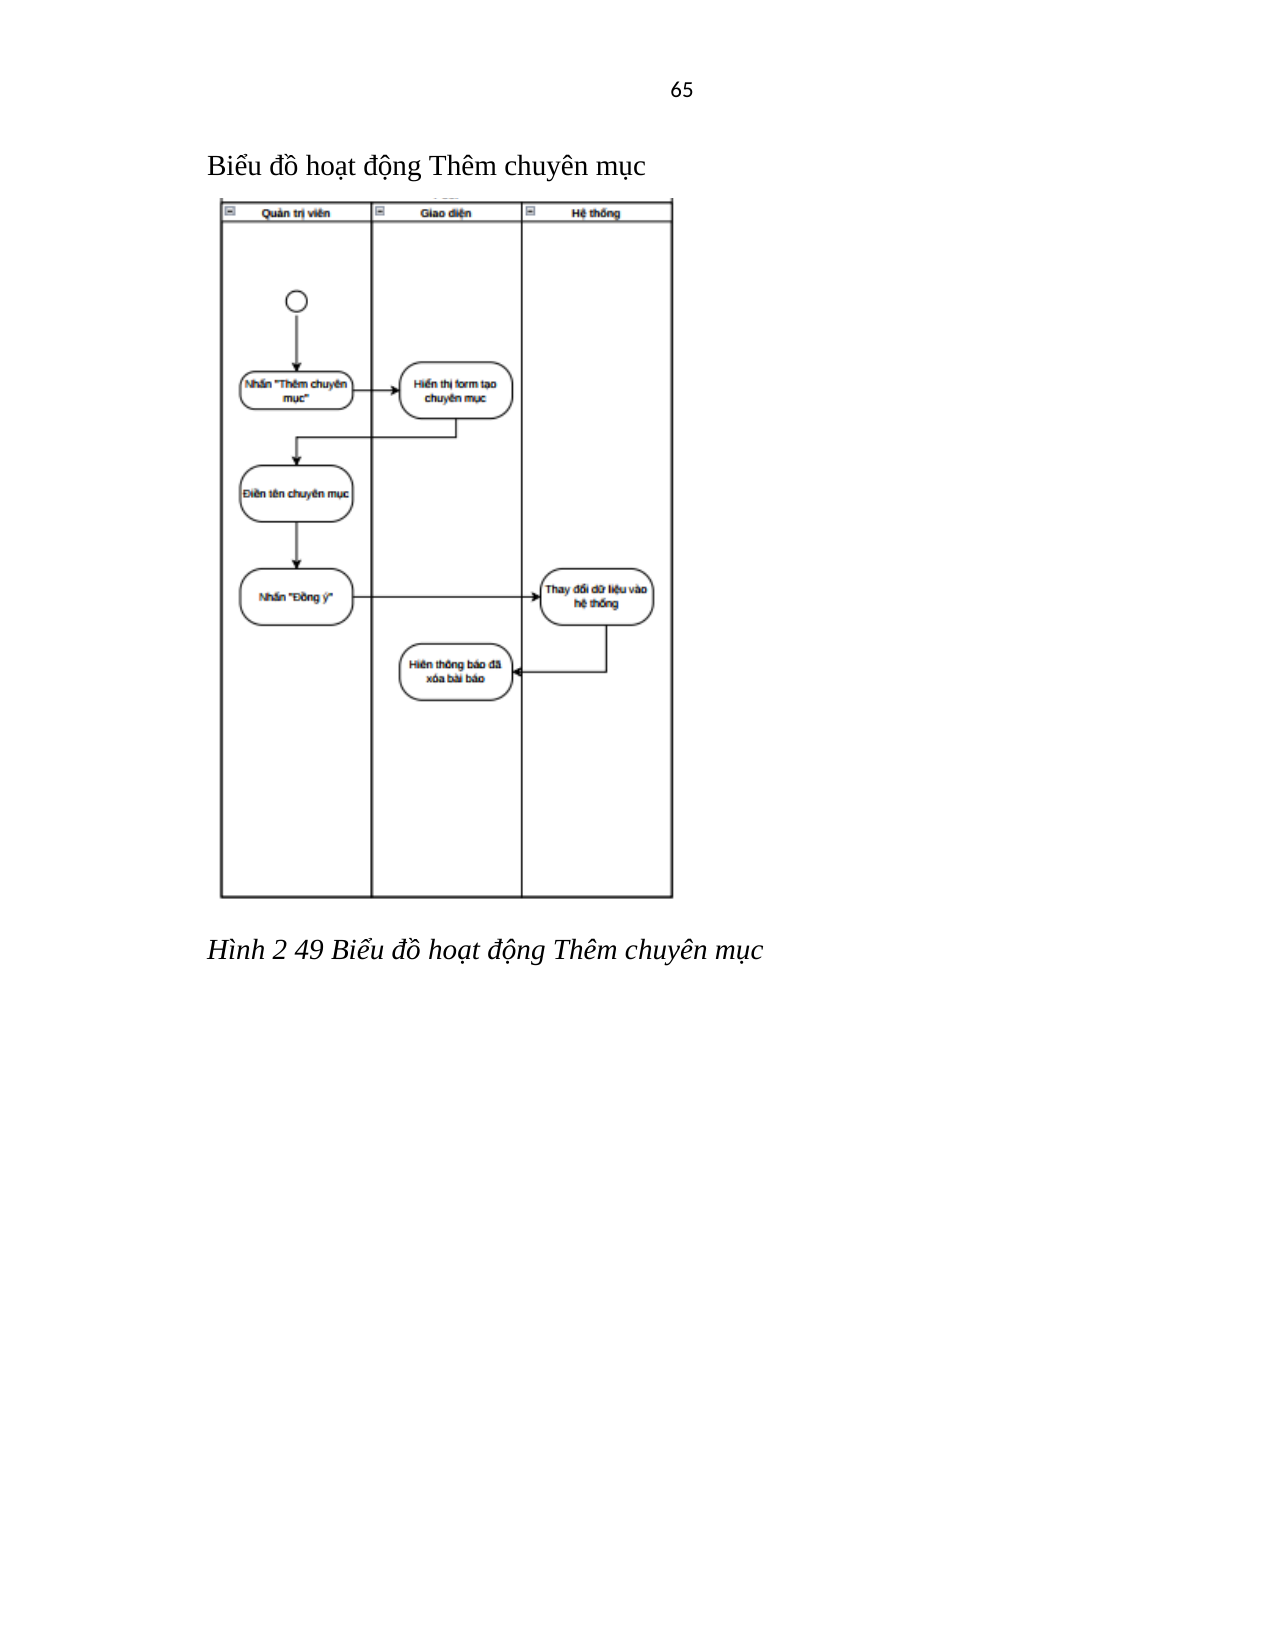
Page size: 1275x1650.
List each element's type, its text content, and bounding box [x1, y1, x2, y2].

subtitle Biểu đồ hoạt động Thêm chuyên mục [207, 148, 1157, 181]
text Hình 2 49 Biểu đồ hoạt động Thêm chuyên mục [207, 932, 1157, 966]
picture [206, 198, 685, 902]
